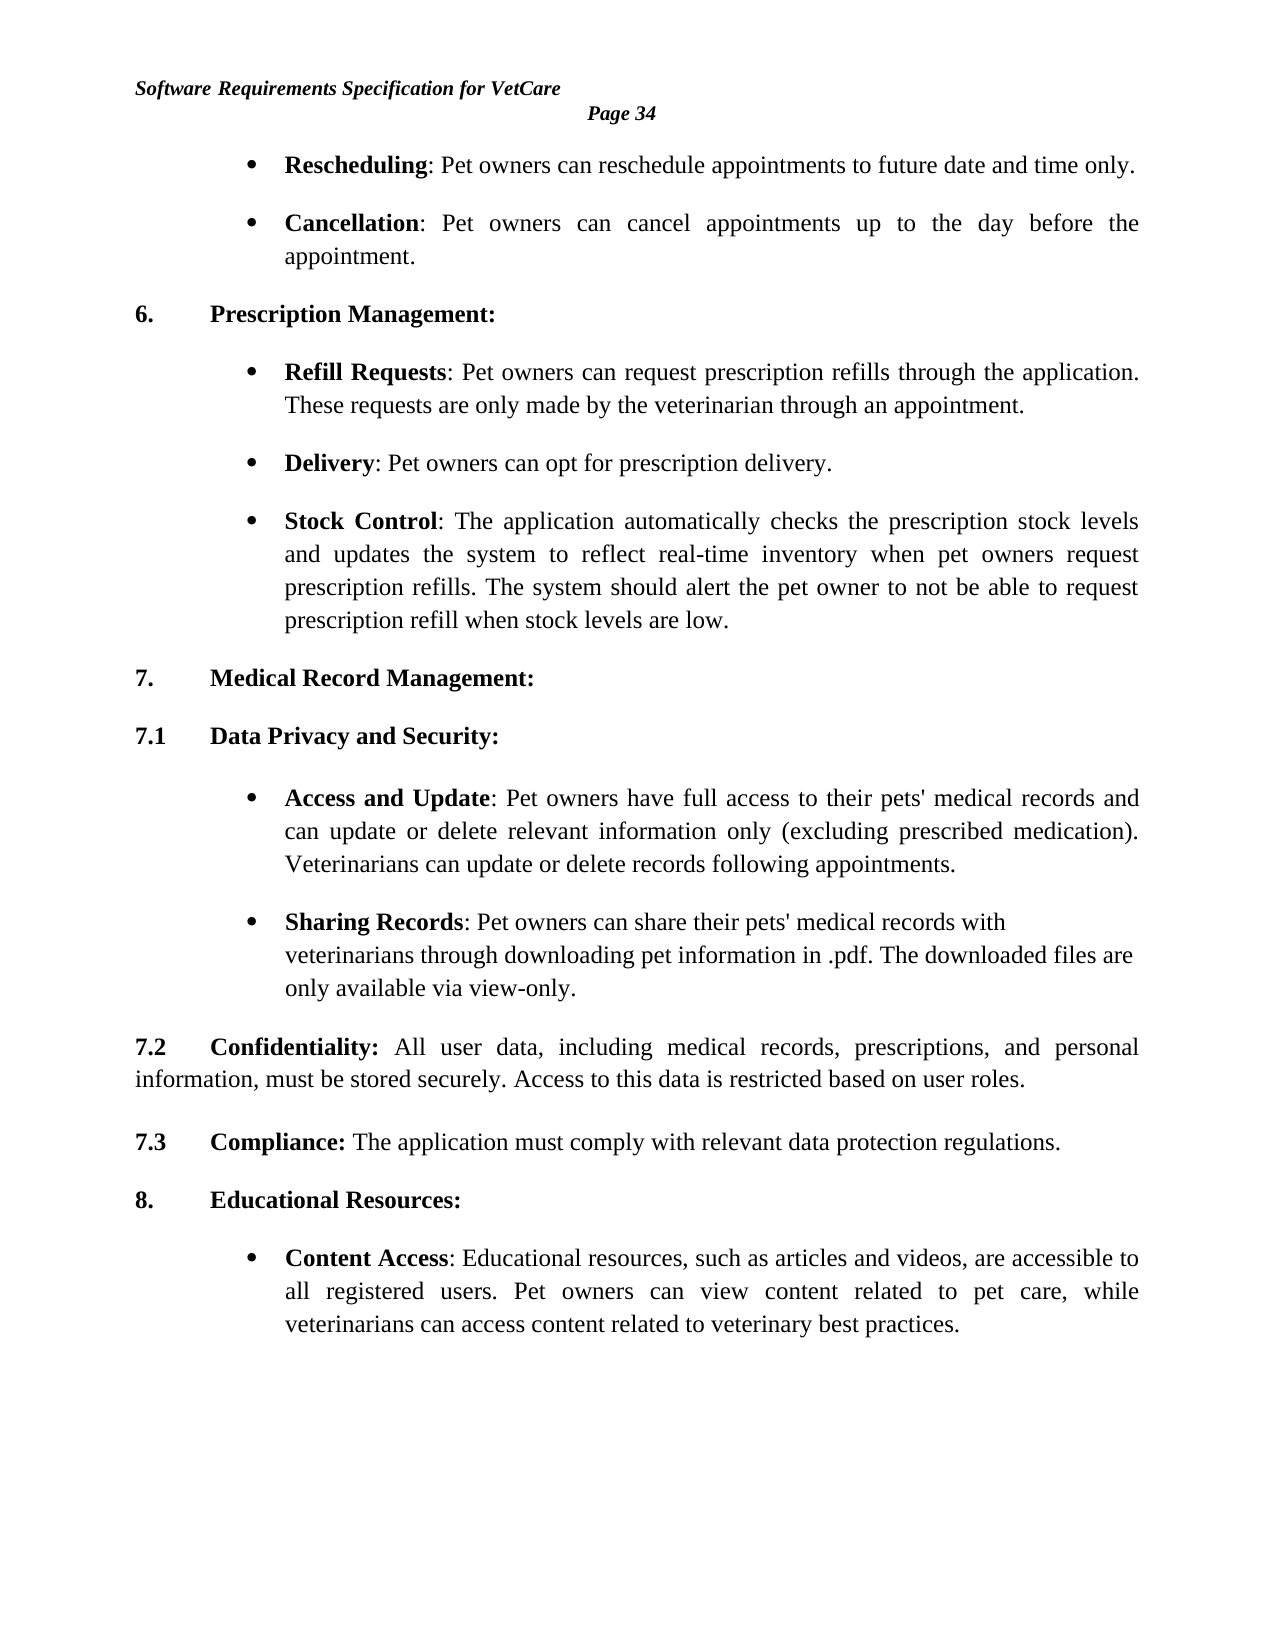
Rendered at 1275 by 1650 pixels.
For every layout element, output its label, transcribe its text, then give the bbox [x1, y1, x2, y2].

list Refill Requests: Pet owners can request prescription refills through the application. These requests are only made by the veterinarian through an appointment. [247, 357, 1140, 419]
subtitle Medical Record Management: [135, 663, 1140, 692]
subtitle Educational Resources: [135, 1185, 1140, 1213]
subtitle Compliance: The application must comply with relevant data protection regulations. [135, 1127, 1140, 1156]
list Access and Update: Pet owners have full access to their pets' medical records and can update or delete relevant information only (excluding prescribed medication). Veterinarians can update or delete records following appointments. [247, 783, 1140, 878]
list Delivery: Pet owners can opt for prescription delivery. [247, 448, 1140, 477]
list Stock Control: The application automatically checks the prescription stock levels and updates the system to reflect real-time inventory when pet owners request prescription refills. The system should alert the pet owner to not be able to request prescription refill when stock levels are low. [247, 506, 1140, 634]
list Sharing Records: Pet owners can share their pets' medical records with veterinarians through downloading pet information in .pdf. The downloaded files are only available via view-only. [247, 907, 1140, 1002]
subtitle Confidentiality: All user data, including medical records, prescriptions, and personal information, must be stored securely. Access to this data is restricted based on user roles. [135, 1032, 1140, 1093]
list Content Access: Educational resources, such as articles and videos, are accessible to all registered users. Pet owners can view content related to pet care, while veterinarians can access content related to veterinary best practices. [247, 1243, 1140, 1338]
list Rescheduling: Pet owners can reschedule appointments to future date and time only. [247, 150, 1140, 179]
subtitle Data Privacy and Security: [135, 721, 1140, 750]
subtitle Prescription Management: [135, 299, 1140, 328]
list Cancellation: Pet owners can cancel appointments up to the day before the appointment. [247, 208, 1140, 270]
